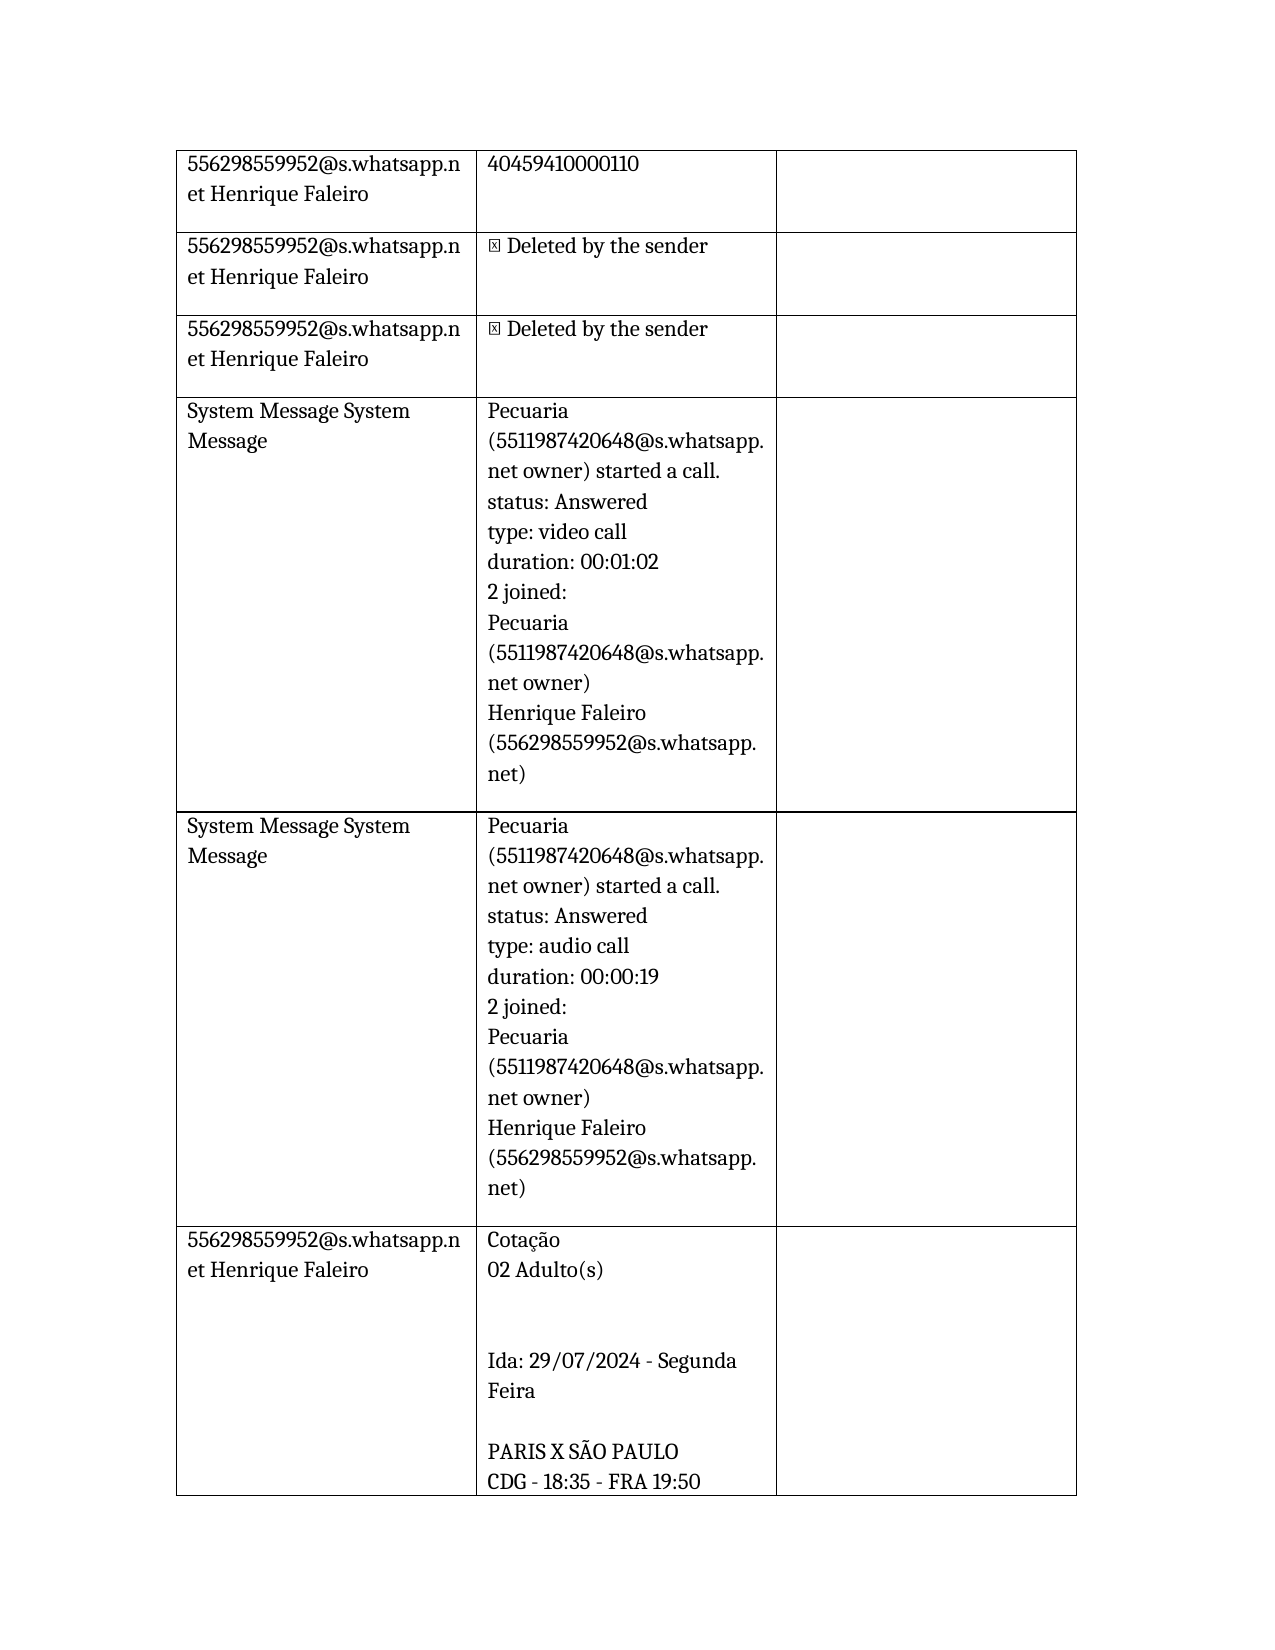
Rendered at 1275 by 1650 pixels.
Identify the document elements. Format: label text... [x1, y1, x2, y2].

table_cell 40459410000110 [477, 151, 776, 232]
table_cell [777, 233, 1076, 314]
table_cell System Message System Message [177, 398, 476, 811]
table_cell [477, 1227, 776, 1495]
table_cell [177, 316, 476, 397]
table_cell [777, 151, 1076, 232]
table_cell [777, 813, 1076, 1226]
table_cell [777, 398, 1076, 811]
table_cell [777, 316, 1076, 397]
table_cell [777, 1227, 1076, 1495]
table_cell 🚫 Deleted by the sender [477, 233, 776, 314]
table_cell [177, 1227, 476, 1495]
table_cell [177, 233, 476, 314]
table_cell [177, 151, 476, 232]
table_cell 🚫 Deleted by the sender [477, 316, 776, 397]
table_cell Pecuaria (5511987420648@s.whatsapp.net owner) started a call. status: Answered type: video call duration: 00:01:02 2 joined: Pecuaria (5511987420648@s.whatsapp.net owner) Henrique Faleiro (556298559952@s.whatsapp.net) [477, 398, 776, 811]
table_cell Pecuaria (5511987420648@s.whatsapp.net owner) started a call. status: Answered type: audio call duration: 00:00:19 2 joined: Pecuaria (5511987420648@s.whatsapp.net owner) Henrique Faleiro (556298559952@s.whatsapp.net) [477, 813, 776, 1226]
table_cell System Message System Message [177, 813, 476, 1226]
